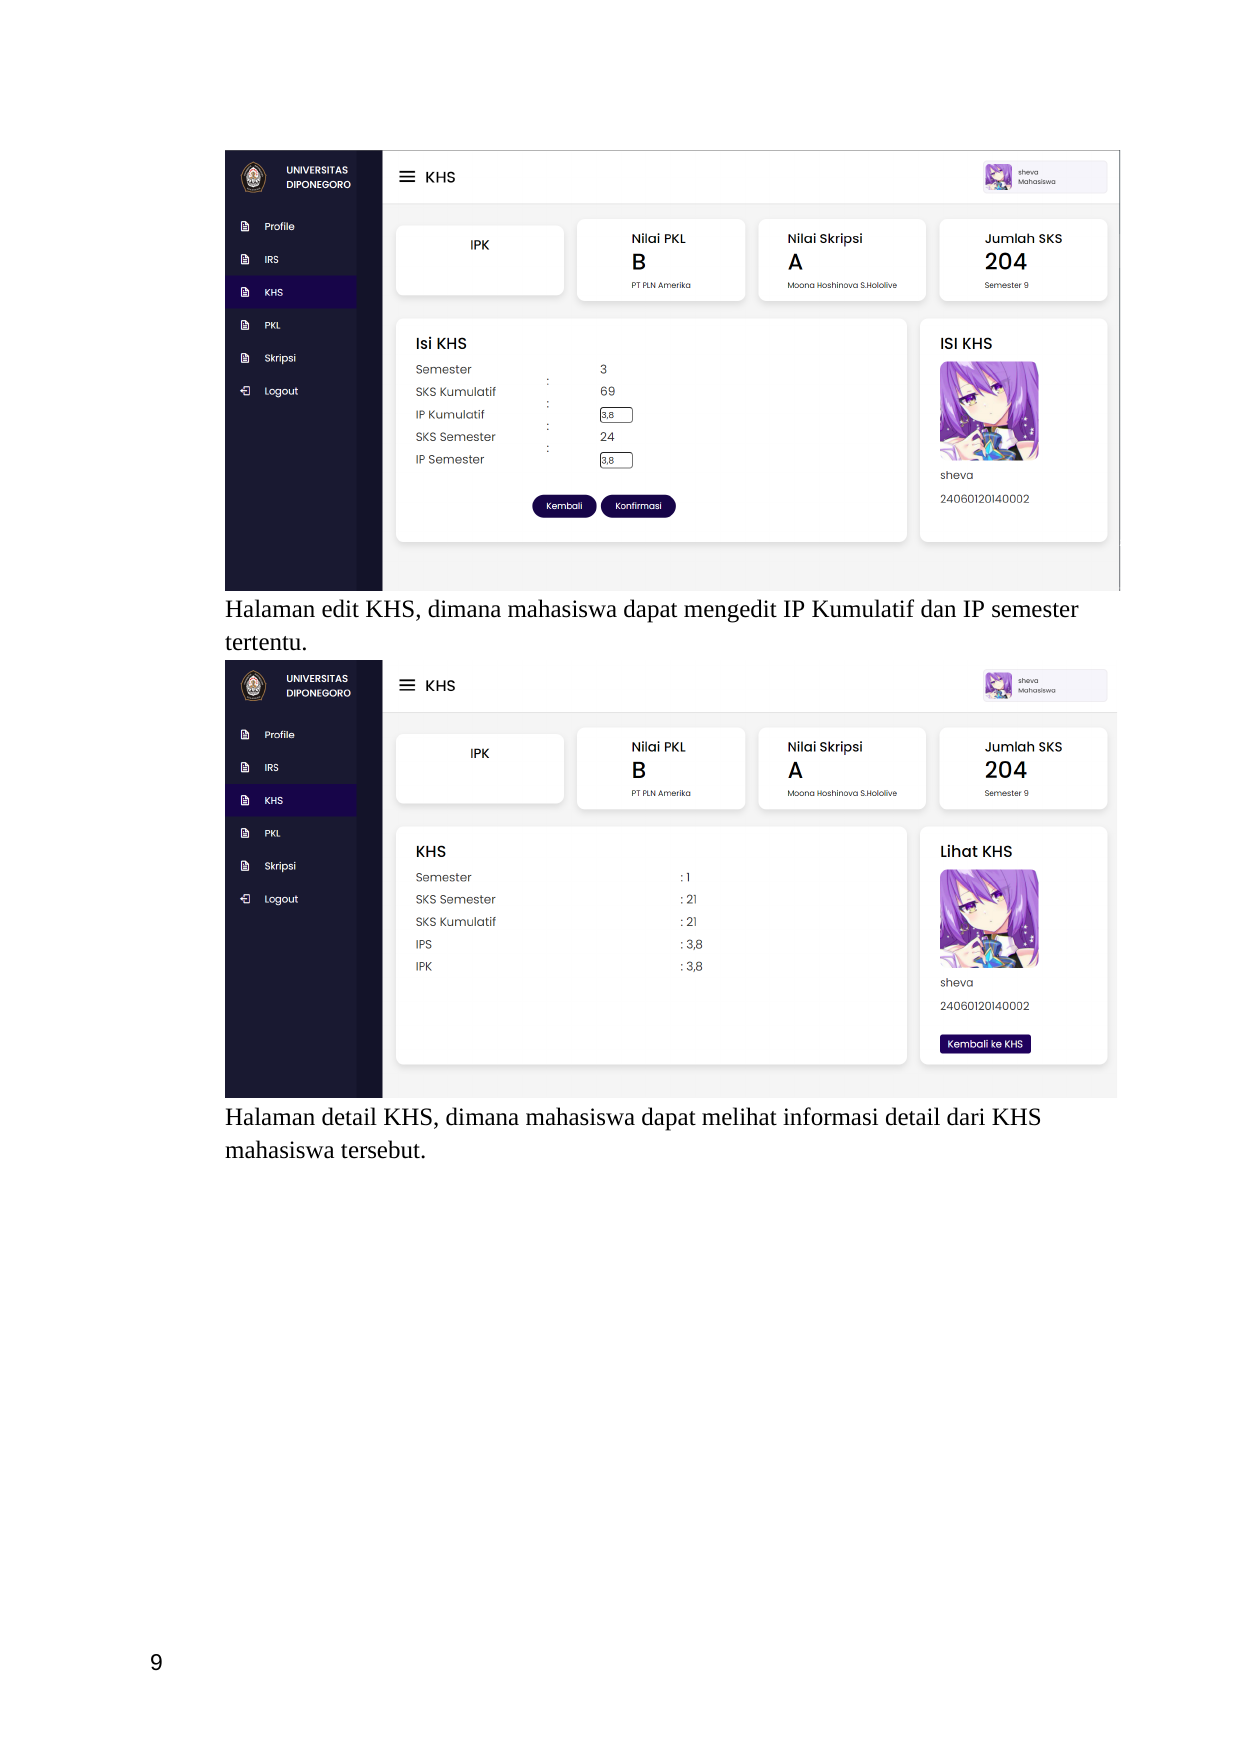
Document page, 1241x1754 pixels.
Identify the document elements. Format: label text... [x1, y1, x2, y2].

text Halaman detail KHS, dimana mahasiswa dapat melihat informasi detail dari KHS mahasiswa tersebut. [225, 1102, 1090, 1164]
text Halaman edit KHS, dimana mahasiswa dapat mengedit IP Kumulatif dan IP semester tertentu. [225, 594, 1090, 656]
picture [225, 660, 1118, 1098]
picture [225, 150, 1121, 591]
